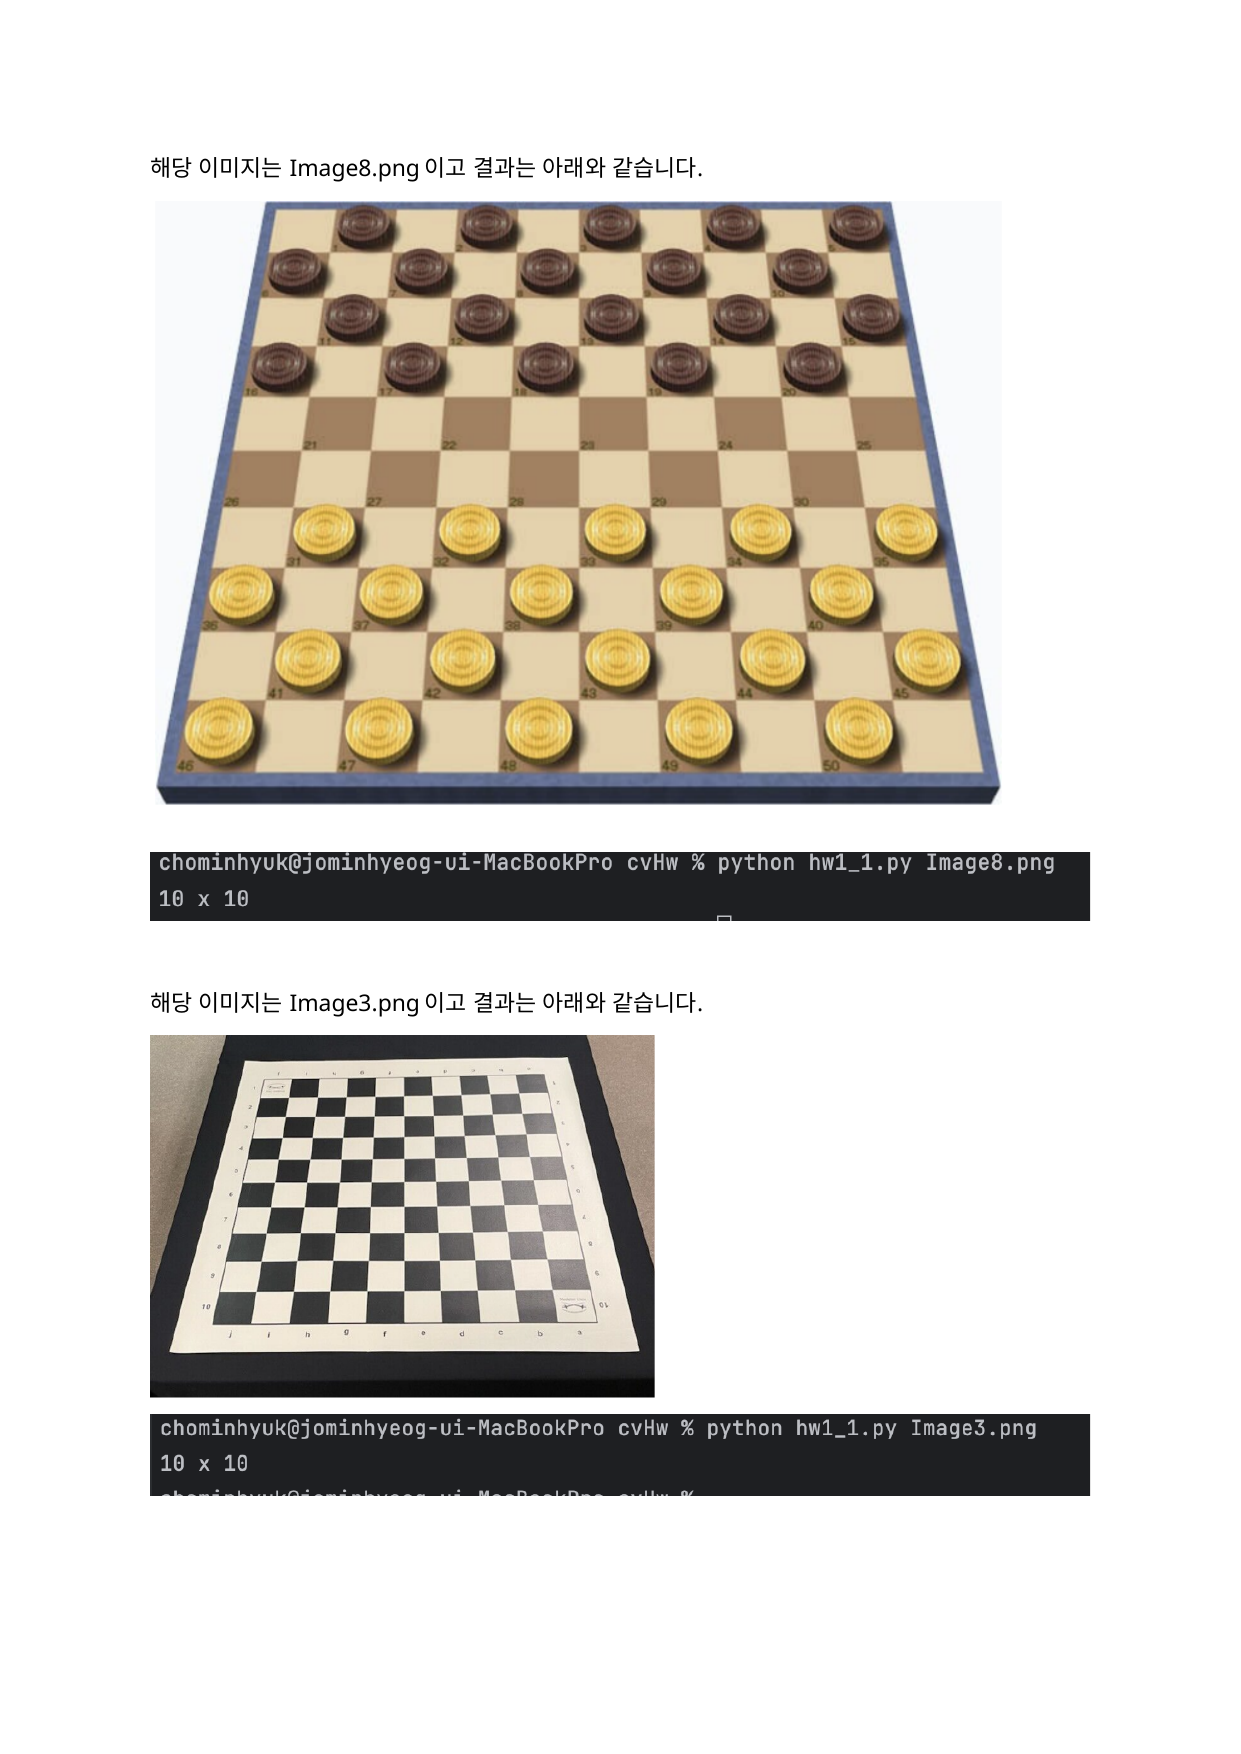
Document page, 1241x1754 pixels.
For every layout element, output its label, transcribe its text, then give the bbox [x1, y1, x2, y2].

picture [150, 1414, 1091, 1496]
picture [150, 200, 1009, 836]
picture [150, 1035, 655, 1398]
text 해당 이미지는 Image3.png이고 결과는 아래와 같습니다. [150, 985, 1090, 1018]
picture [150, 852, 1091, 921]
text 해당 이미지는 Image8.png이고 결과는 아래와 같습니다. [150, 150, 1090, 183]
